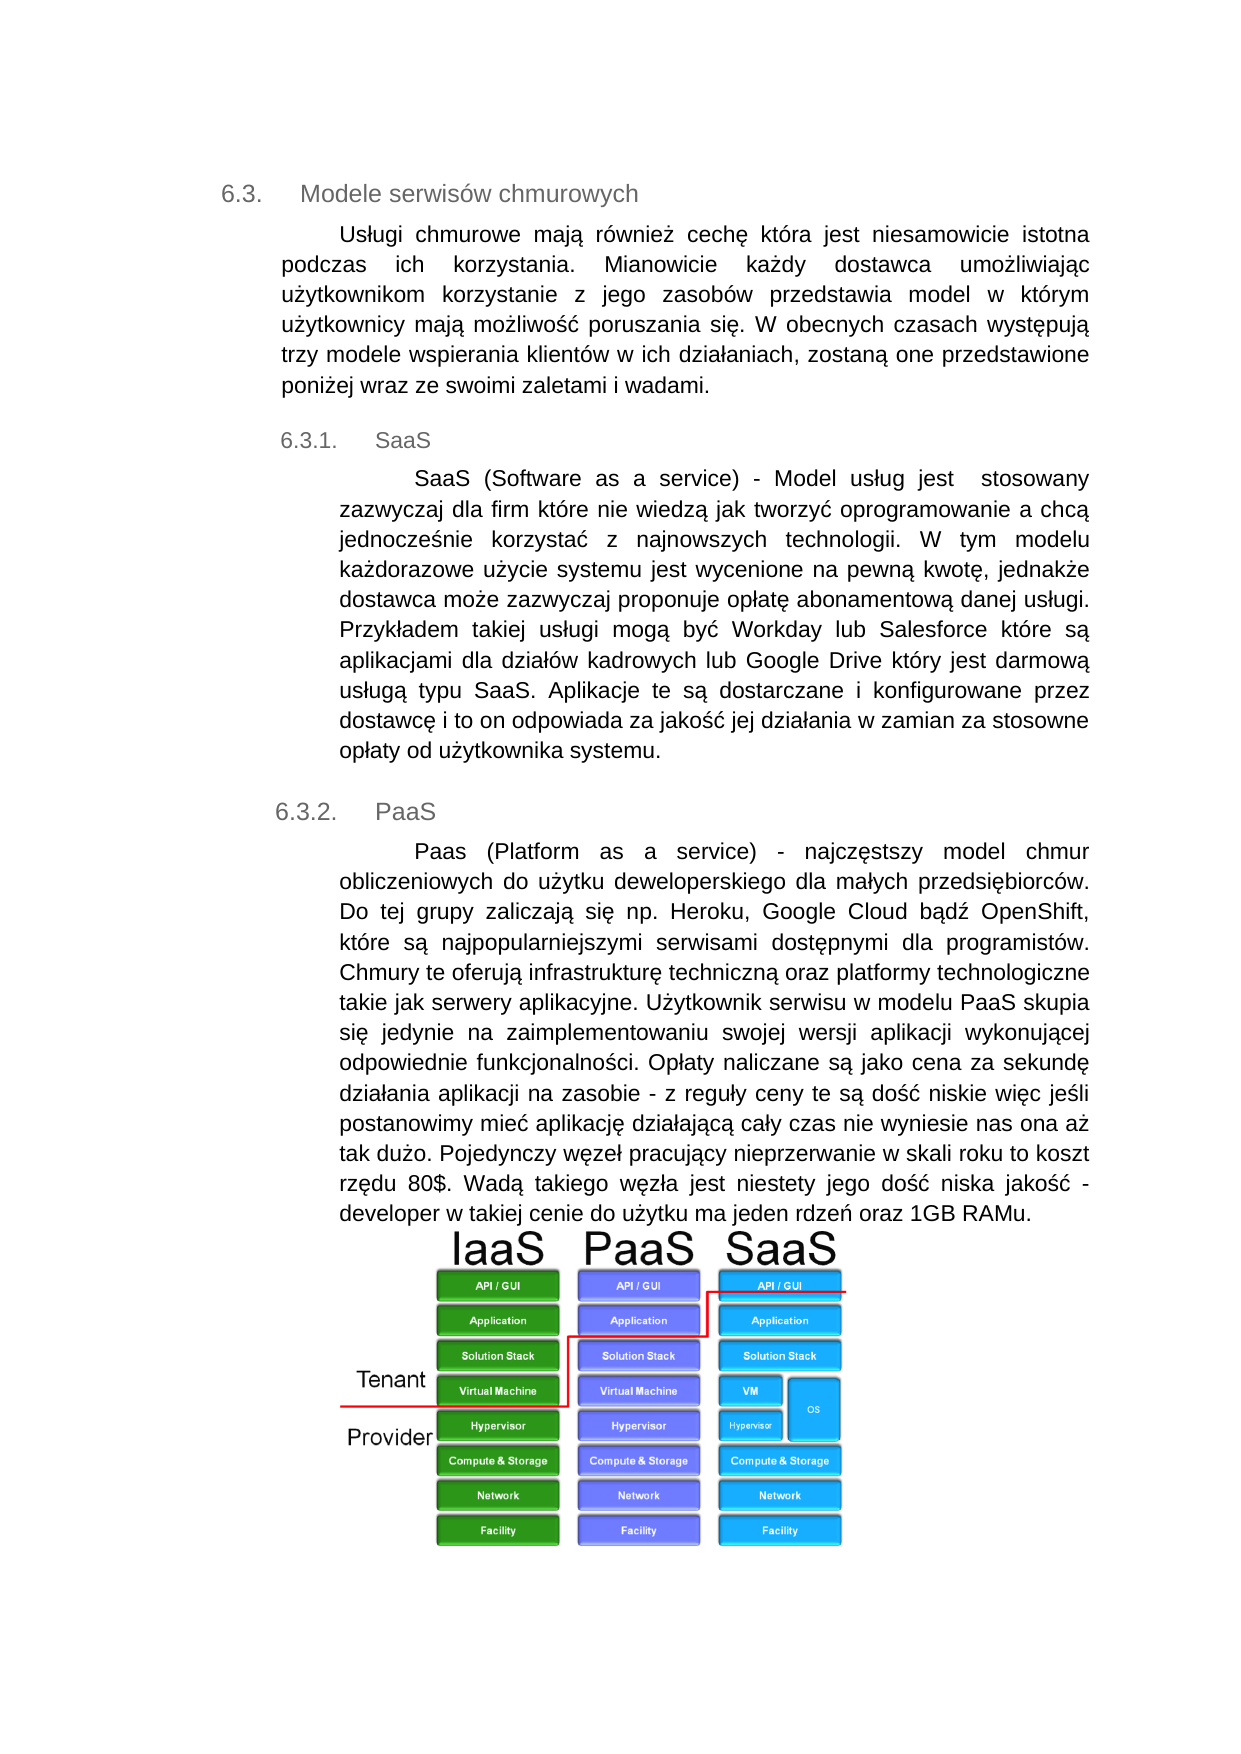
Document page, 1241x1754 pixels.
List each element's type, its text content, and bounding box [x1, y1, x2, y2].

text Usługi chmurowe mają również cechę która jest niesamowicie istotna podczas ich korzystania. Mianowicie każdy dostawca umożliwiając użytkownikom korzystanie z jego zasobów przedstawia model w którym użytkownicy mają możliwość poruszania się. W obecnych czasach występują trzy modele wspierania klientów w ich działaniach, zostaną one przedstawione poniżej wraz ze swoimi zaletami i wadami. [281, 221, 1090, 398]
text Paas (Platform as a service) - najczęstszy model chmur obliczeniowych do użytku deweloperskiego dla małych przedsiębiorców. Do tej grupy zaliczają się np. Heroku, Google Cloud bądź OpenShift, które są najpopularniejszymi serwisami dostępnymi dla programistów. Chmury te oferują infrastrukturę techniczną oraz platformy technologiczne takie jak serwery aplikacyjne. Użytkownik serwisu w modelu PaaS skupia się jedynie na zaimplementowaniu swojej wersji aplikacji wykonującej odpowiednie funkcjonalności. Opłaty naliczane są jako cena za sekundę działania aplikacji na zasobie - z reguły ceny te są dość niskie więc jeśli postanowimy mieć aplikację działającą cały czas nie wyniesie nas ona aż tak dużo. Pojedynczy węzeł pracujący nieprzerwanie w skali roku to koszt rzędu 80$. Wadą takiego węzła jest niestety jego dość niska jakość - developer w takiej cenie do użytku ma jeden rdzeń oraz 1GB RAMu. [339, 838, 1090, 1227]
subtitle SaaS [337, 427, 1090, 453]
text SaaS (Software as a service) - Model usług jest stosowany zazwyczaj dla firm które nie wiedzą jak tworzyć oprogramowanie a chcą jednocześnie korzystać z najnowszych technologii. W tym modelu każdorazowe użycie systemu jest wycenione na pewną kwotę, jednakże dostawca może zazwyczaj proponuje opłatę abonamentową danej usługi. Przykładem takiej usługi mogą być Workday lub Salesforce które są aplikacjami dla działów kadrowych lub Google Drive który jest darmową usługą typu SaaS. Aplikacje te są dostarczane i konfigurowane przez dostawcę i to on odpowiada za jakość jej działania w zamian za stosowne opłaty od użytkownika systemu. [339, 465, 1090, 763]
subtitle Modele serwisów chmurowych [262, 179, 1090, 208]
picture [339, 1230, 849, 1547]
subtitle PaaS [337, 797, 1090, 825]
